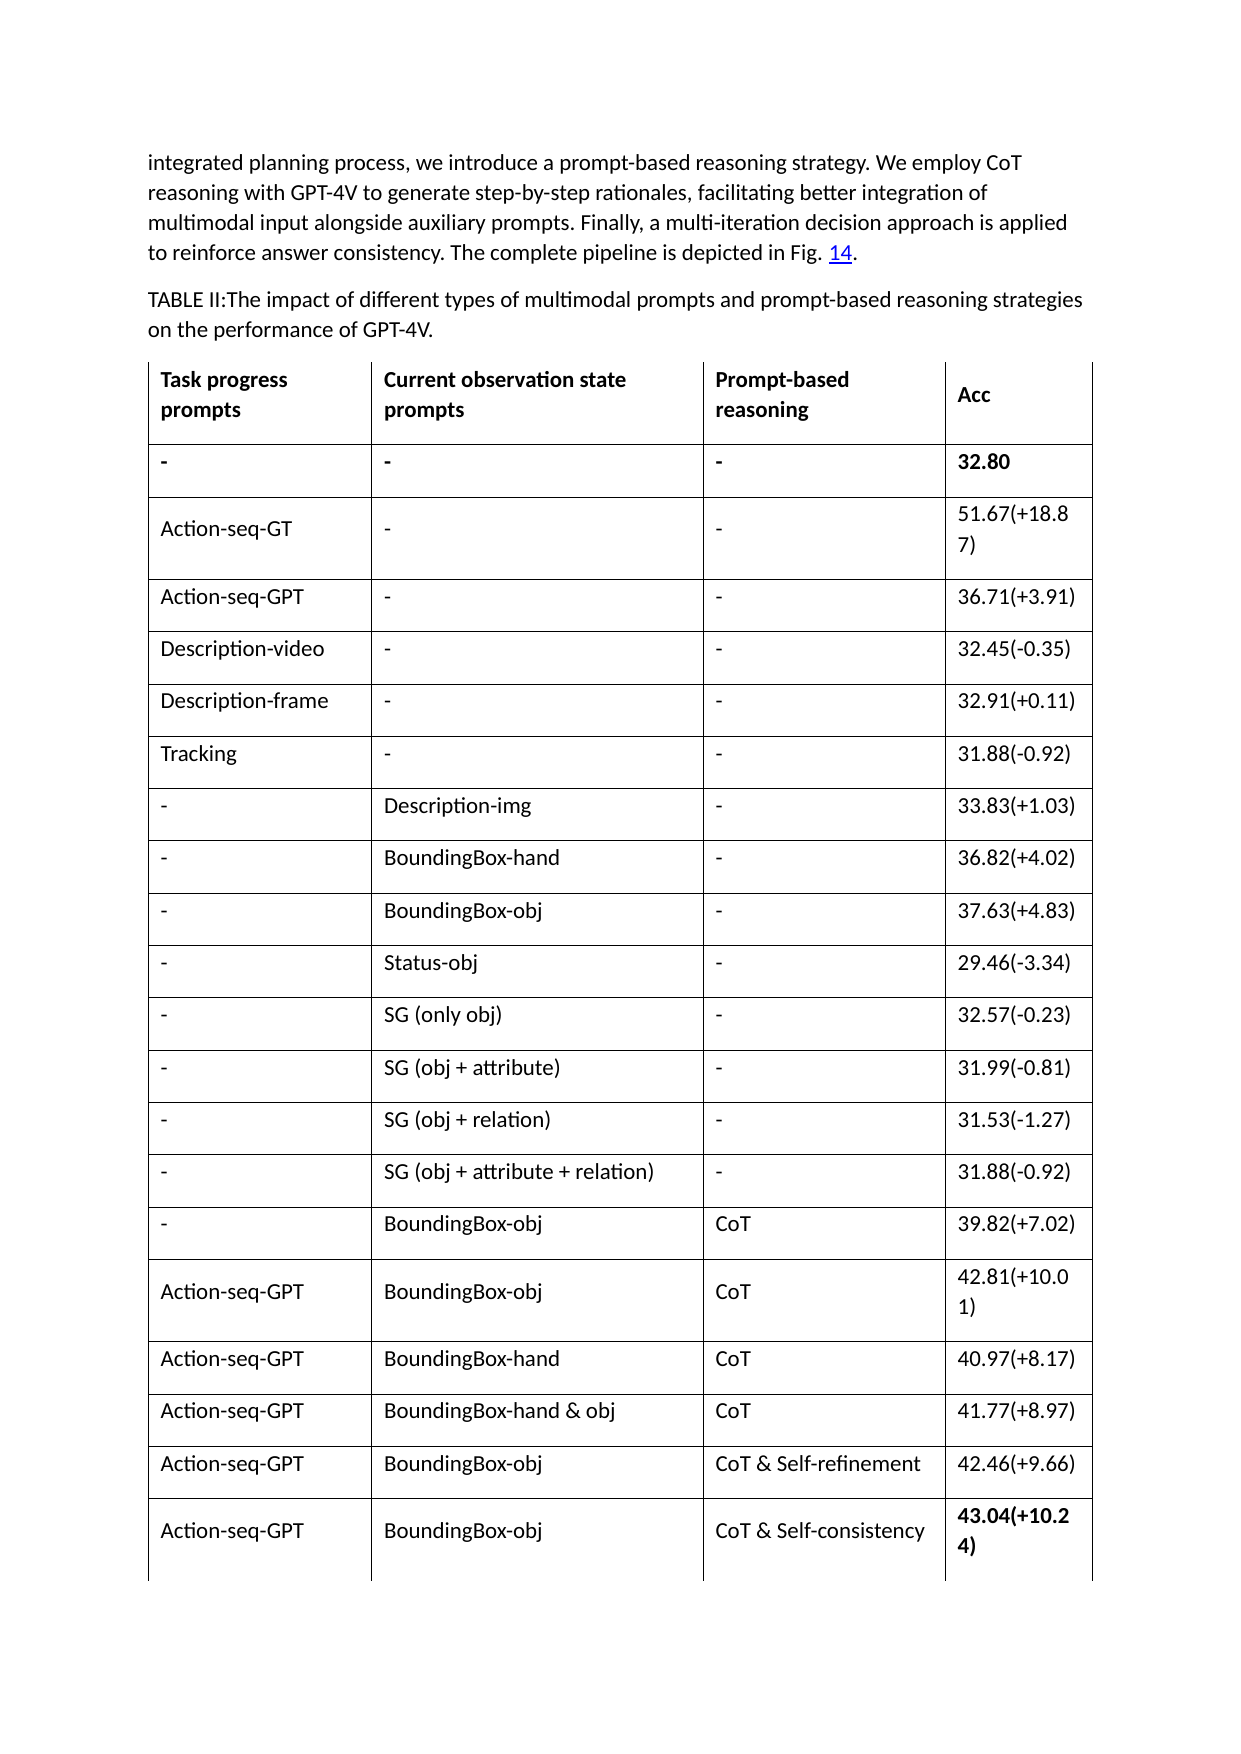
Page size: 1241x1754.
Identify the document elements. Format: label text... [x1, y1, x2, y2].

table_header Acc [946, 362, 1092, 444]
table_cell CoT [704, 1342, 945, 1393]
table_cell - [149, 1208, 371, 1259]
table_cell CoT & Self-consistency [704, 1499, 945, 1581]
table_cell BoundingBox-obj [372, 894, 703, 945]
table_cell Tracking [149, 737, 371, 788]
table_cell - [704, 841, 945, 893]
table_cell Action-seq-GPT [149, 1260, 371, 1341]
table_cell CoT [704, 1395, 945, 1446]
table_cell SG (only obj) [372, 998, 703, 1049]
table_cell 31.88(-0.92) [946, 737, 1092, 788]
table_cell - [704, 998, 945, 1049]
table_header Task progress prompts [149, 362, 371, 444]
table_cell 32.91(+0.11) [946, 685, 1092, 736]
table_cell - [149, 445, 371, 496]
table_cell 32.57(-0.23) [946, 998, 1092, 1049]
table_cell Action-seq-GPT [149, 1395, 371, 1446]
table_cell - [149, 1051, 371, 1102]
text TABLE II:The impact of different types of multimodal prompts and prompt-based reasoning strategies on the performance of GPT-4V. [148, 285, 1093, 343]
table_cell SG (obj + attribute + relation) [372, 1155, 703, 1206]
table_cell BoundingBox-obj [372, 1447, 703, 1498]
table_header Current observation state prompts [372, 362, 703, 444]
table_cell - [704, 580, 945, 631]
table_cell - [372, 737, 703, 788]
table_cell 41.77(+8.97) [946, 1395, 1092, 1446]
table_header Prompt-based reasoning [704, 362, 945, 444]
table_cell 39.82(+7.02) [946, 1208, 1092, 1259]
table_cell BoundingBox-hand [372, 841, 703, 893]
table_cell 40.97(+8.17) [946, 1342, 1092, 1393]
table_cell - [372, 580, 703, 631]
table_cell - [149, 998, 371, 1049]
table_cell Action-seq-GPT [149, 1342, 371, 1393]
table_cell - [372, 445, 703, 496]
table_cell BoundingBox-obj [372, 1208, 703, 1259]
table_cell - [704, 1103, 945, 1154]
table_cell - [149, 1155, 371, 1206]
table_cell - [704, 498, 945, 579]
table_cell 29.46(-3.34) [946, 946, 1092, 997]
table_cell CoT & Self-refinement [704, 1447, 945, 1498]
table_cell 51.67(+18.87) [946, 498, 1092, 579]
table_cell 42.81(+10.01) [946, 1260, 1092, 1341]
table_cell SG (obj + relation) [372, 1103, 703, 1154]
table_cell - [372, 498, 703, 579]
table_cell Description-img [372, 789, 703, 840]
table_cell - [704, 685, 945, 736]
table_cell 36.82(+4.02) [946, 841, 1092, 893]
table_cell - [372, 685, 703, 736]
table_cell - [149, 894, 371, 945]
table_cell - [149, 789, 371, 840]
table_cell - [704, 445, 945, 496]
table_cell 42.46(+9.66) [946, 1447, 1092, 1498]
table_cell - [704, 1051, 945, 1102]
table_cell - [704, 632, 945, 683]
table_cell Action-seq-GPT [149, 1499, 371, 1581]
table_cell - [149, 841, 371, 893]
table_cell BoundingBox-obj [372, 1499, 703, 1581]
table_cell Action-seq-GPT [149, 580, 371, 631]
table_cell CoT [704, 1208, 945, 1259]
table_cell 43.04(+10.24) [946, 1499, 1092, 1581]
table_cell 31.88(-0.92) [946, 1155, 1092, 1206]
table_cell BoundingBox-hand [372, 1342, 703, 1393]
table_cell Action-seq-GT [149, 498, 371, 579]
table_cell - [372, 632, 703, 683]
table_cell 31.99(-0.81) [946, 1051, 1092, 1102]
table_cell - [704, 737, 945, 788]
table_cell - [704, 1155, 945, 1206]
table_cell - [704, 789, 945, 840]
table_cell - [704, 894, 945, 945]
table_cell Status-obj [372, 946, 703, 997]
table_cell BoundingBox-hand & obj [372, 1395, 703, 1446]
table_cell Action-seq-GPT [149, 1447, 371, 1498]
table_cell SG (obj + attribute) [372, 1051, 703, 1102]
table_cell 37.63(+4.83) [946, 894, 1092, 945]
table_cell Description-video [149, 632, 371, 683]
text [148, 148, 1093, 266]
table_cell 33.83(+1.03) [946, 789, 1092, 840]
table_cell 32.80 [946, 445, 1092, 496]
table_cell - [149, 1103, 371, 1154]
table_cell 36.71(+3.91) [946, 580, 1092, 631]
table_cell 31.53(-1.27) [946, 1103, 1092, 1154]
table_cell Description-frame [149, 685, 371, 736]
table_cell - [149, 946, 371, 997]
table_cell CoT [704, 1260, 945, 1341]
table_cell BoundingBox-obj [372, 1260, 703, 1341]
table_cell - [704, 946, 945, 997]
table_cell 32.45(-0.35) [946, 632, 1092, 683]
